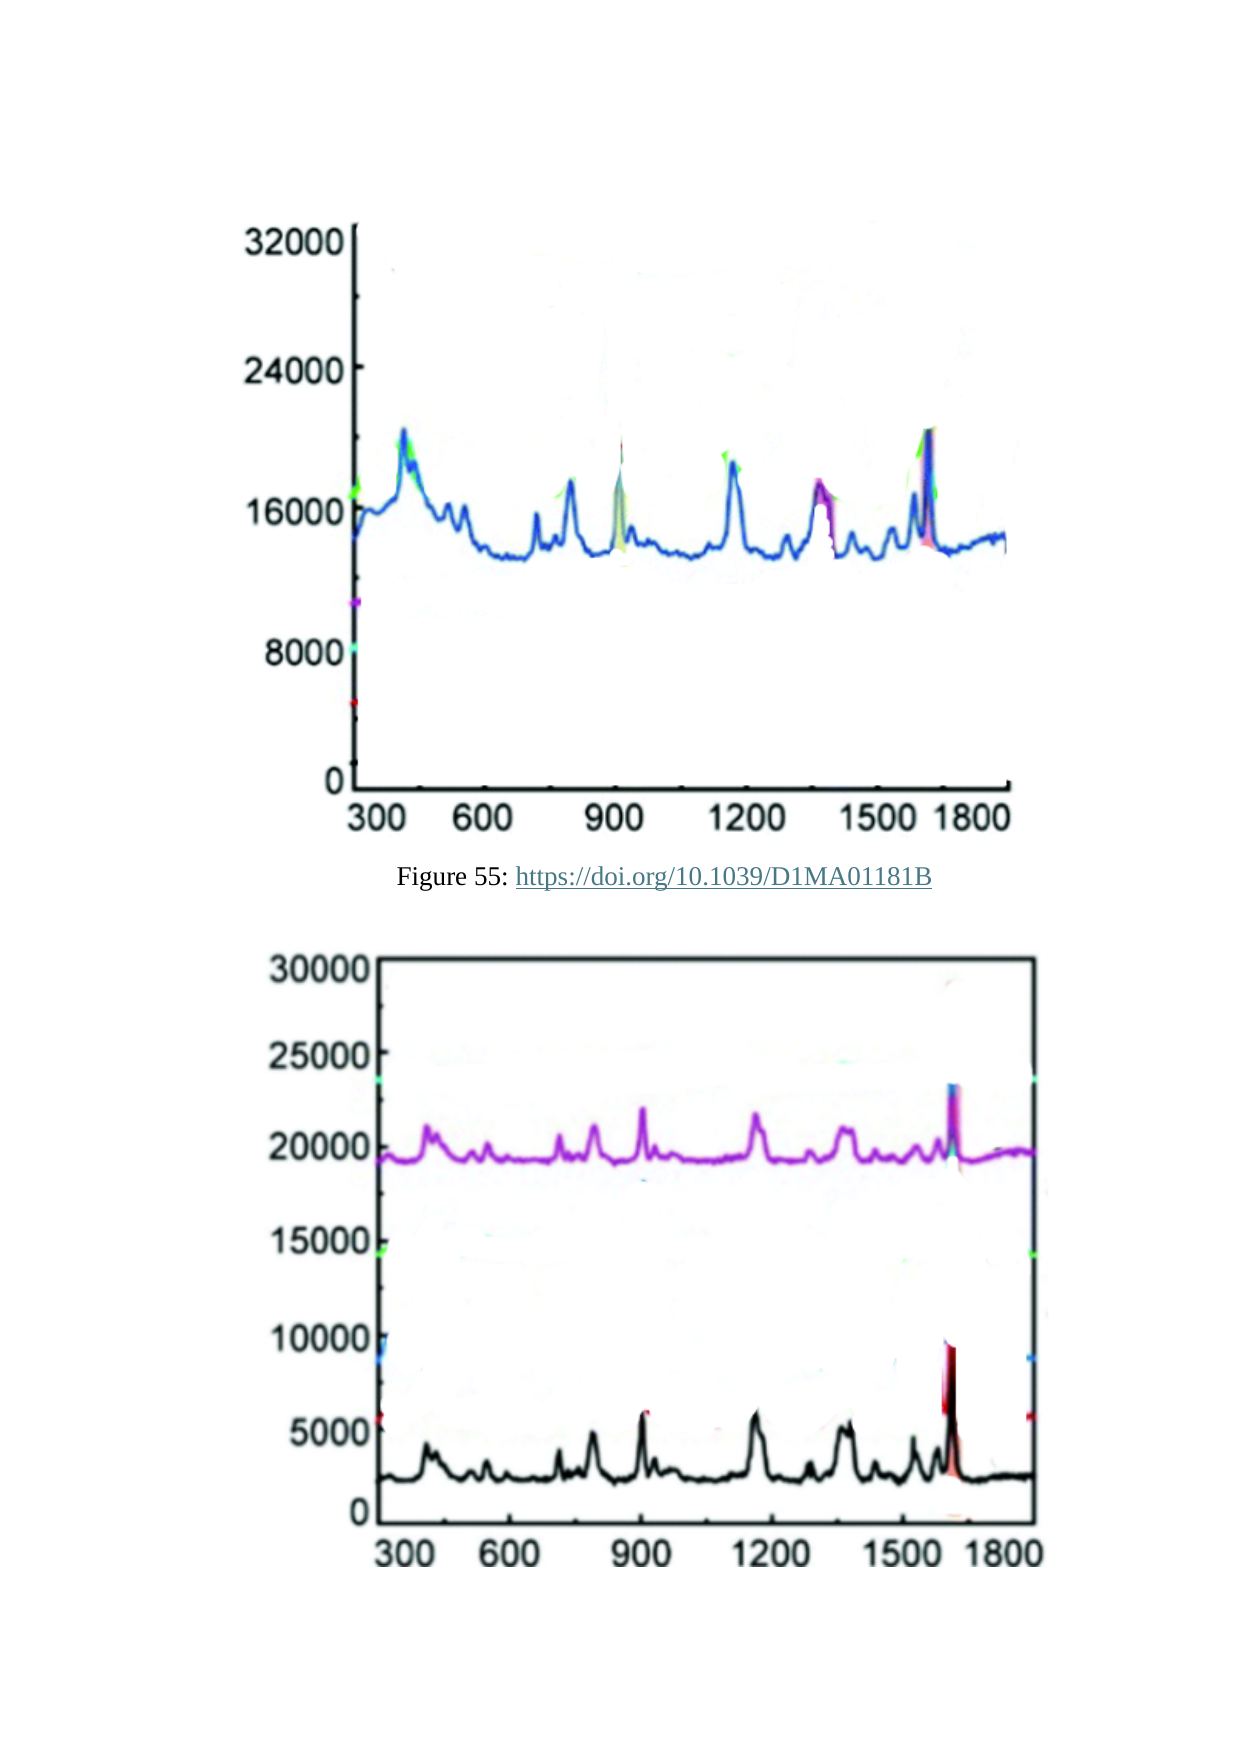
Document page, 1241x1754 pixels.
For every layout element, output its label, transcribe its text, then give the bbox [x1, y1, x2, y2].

picture [207, 206, 1122, 861]
text Figure 55: https://doi.org/10.1039/D1MA01181B [207, 861, 1122, 892]
picture [254, 922, 1075, 1567]
